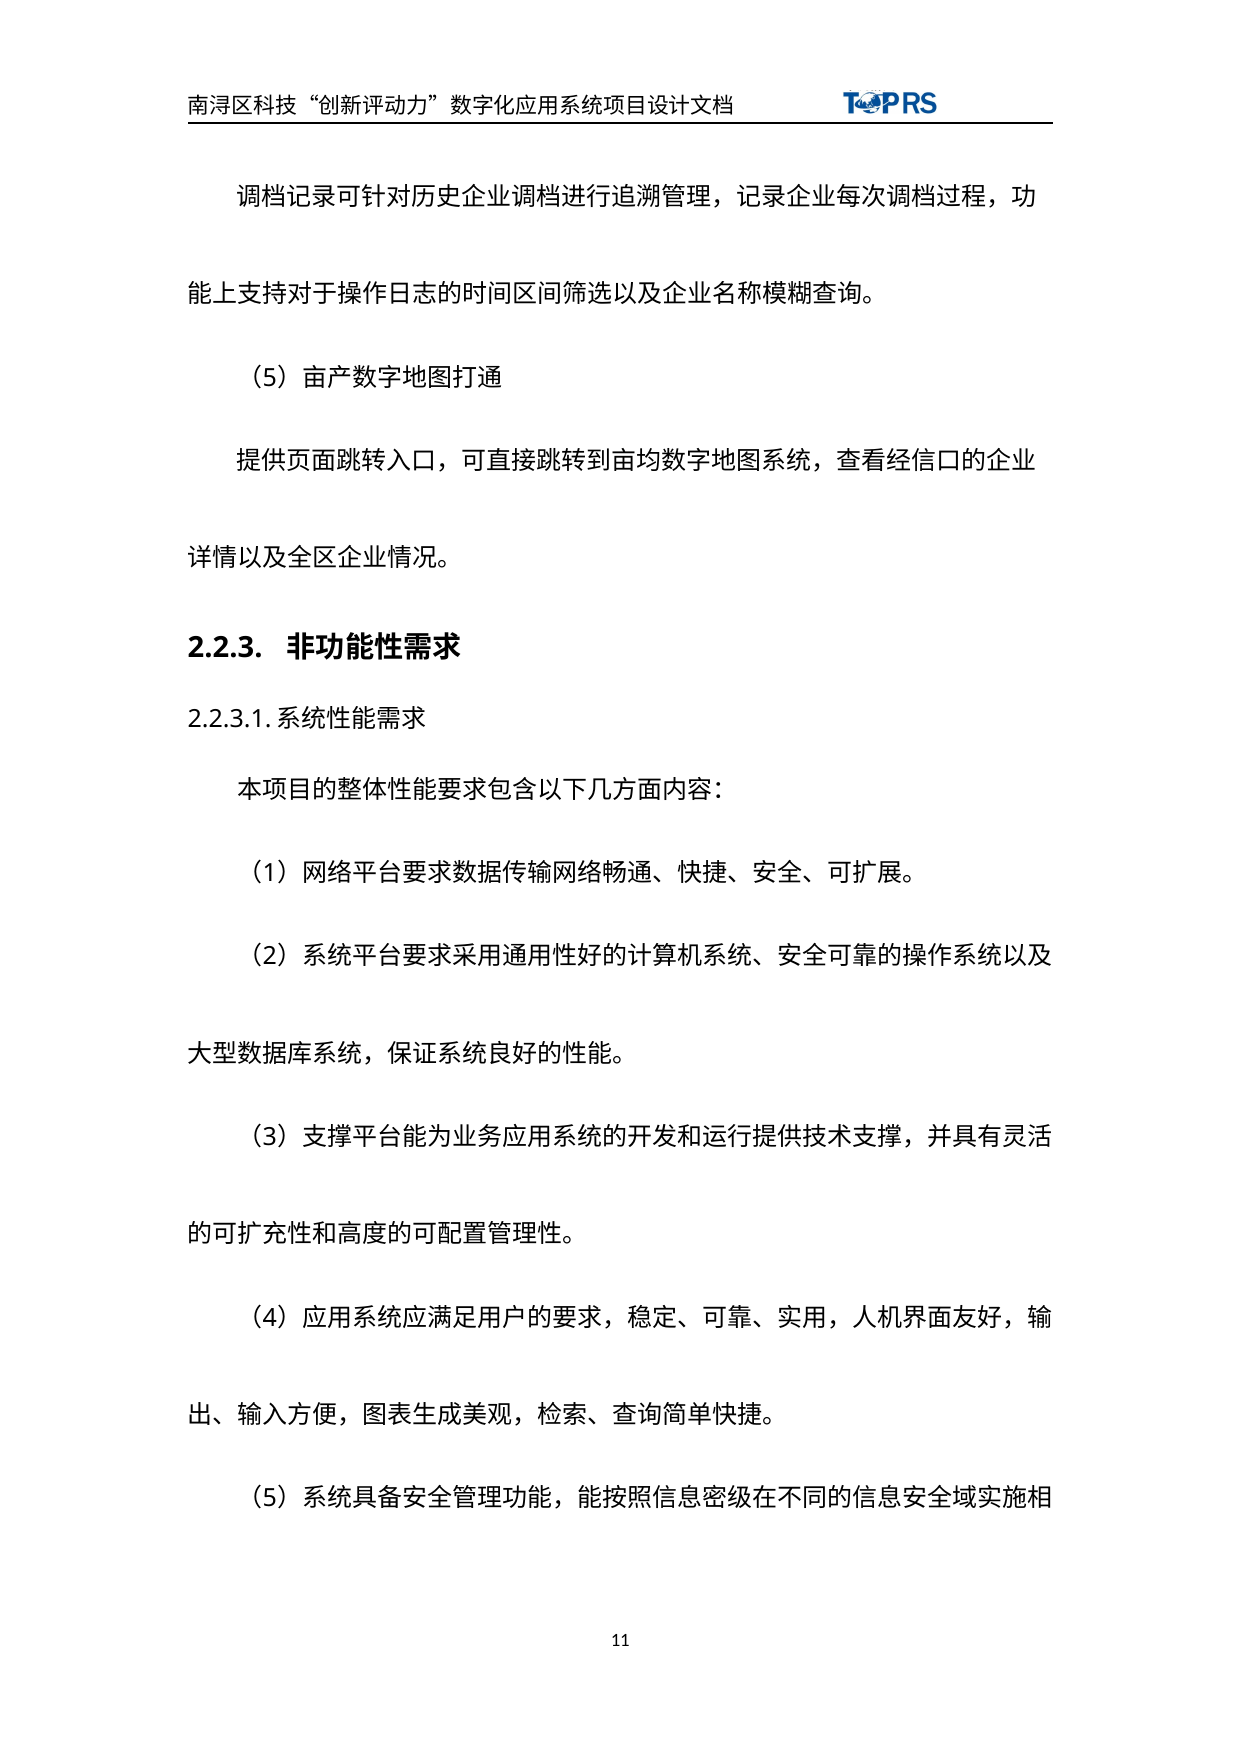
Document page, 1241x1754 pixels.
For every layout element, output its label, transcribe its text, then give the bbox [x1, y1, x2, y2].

picture [842, 90, 937, 114]
list 非功能性需求 [187, 613, 1053, 678]
list 应用系统应满足用户的要求，稳定、可靠、实用，人机界面友好，输出、输入方便，图表生成美观，检索、查询简单快捷。 [187, 1283, 1053, 1445]
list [187, 1463, 1053, 1528]
subtitle 系统性能需求 [187, 684, 1053, 749]
list 系统平台要求采用通用性好的计算机系统、安全可靠的操作系统以及大型数据库系统，保证系统良好的性能。 [187, 921, 1053, 1084]
text 调档记录可针对历史企业调档进行追溯管理，记录企业每次调档过程，功能上支持对于操作日志的时间区间筛选以及企业名称模糊查询。 [187, 162, 1053, 324]
list 网络平台要求数据传输网络畅通、快捷、安全、可扩展。 [187, 838, 1053, 903]
list 亩产数字地图打通 [187, 343, 1053, 408]
list 支撑平台能为业务应用系统的开发和运行提供技术支撑，并具有灵活的可扩充性和高度的可配置管理性。 [187, 1102, 1053, 1264]
text 本项目的整体性能要求包含以下几方面内容： [187, 755, 1053, 820]
text 提供页面跳转入口，可直接跳转到亩均数字地图系统，查看经信口的企业详情以及全区企业情况。 [187, 426, 1053, 588]
